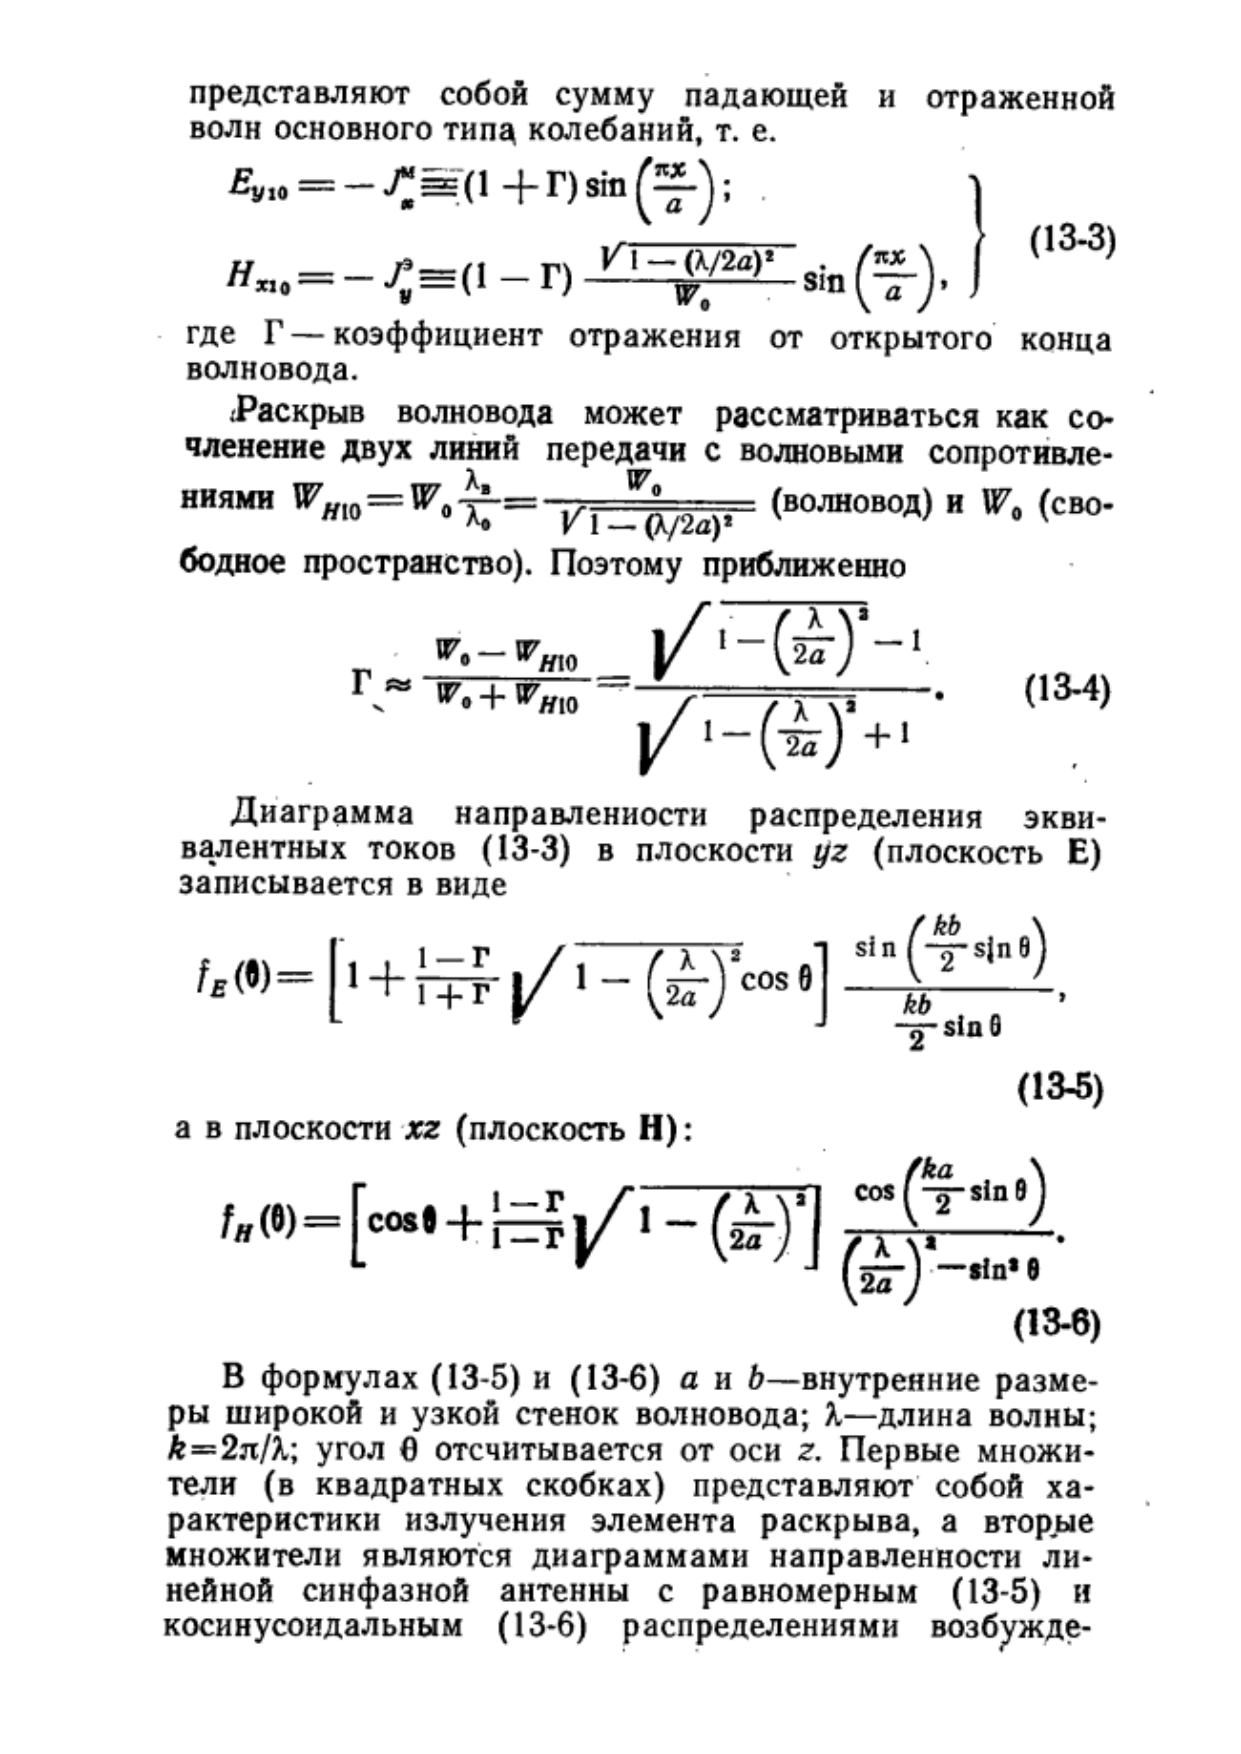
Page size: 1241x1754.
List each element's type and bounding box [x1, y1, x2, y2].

picture [154, 73, 1171, 1654]
